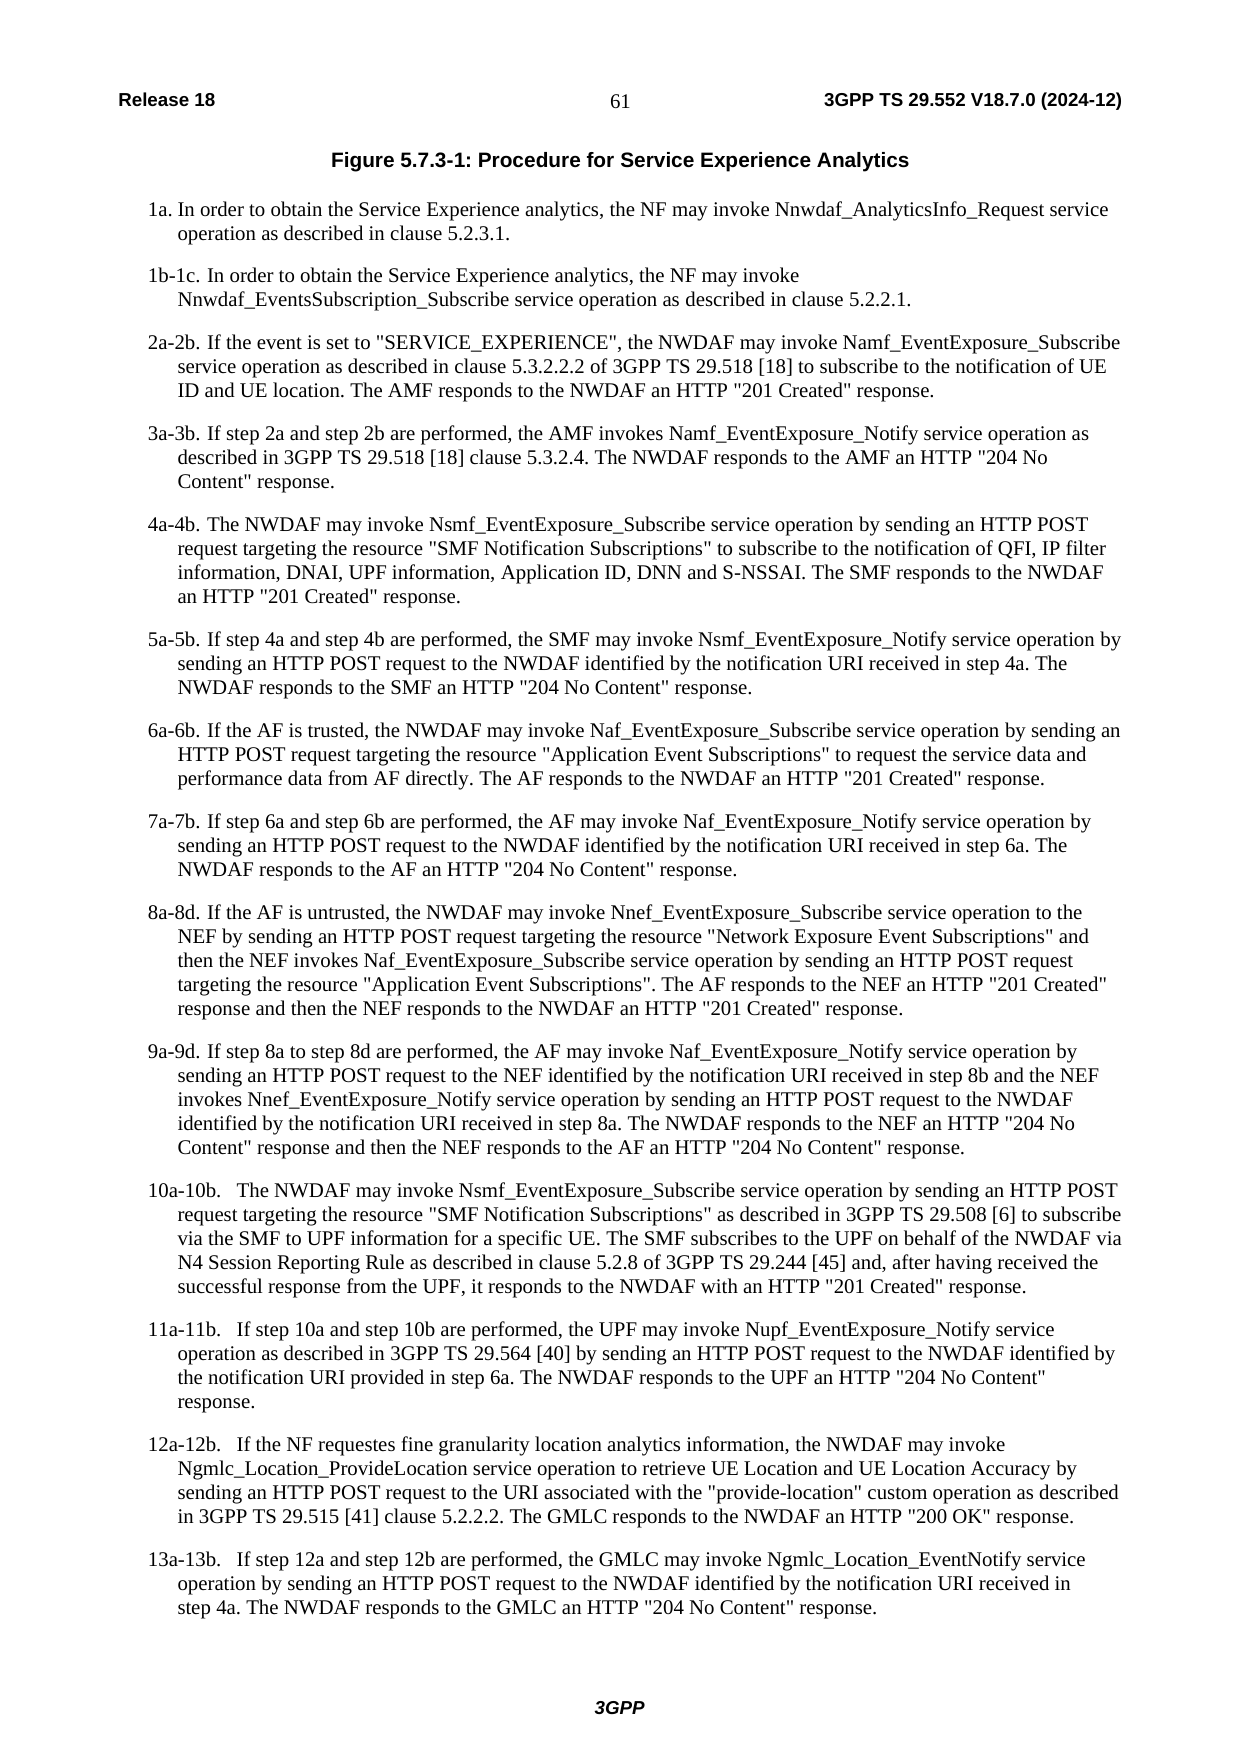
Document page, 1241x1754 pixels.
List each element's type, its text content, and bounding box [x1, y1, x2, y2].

text 7a-7b. If step 6a and step 6b are performed, the AF may invoke Naf_EventExposure_Notify service operation by sending an HTTP POST request to the NWDAF identified by the notification URI received in step 6a. The NWDAF responds to the AF an HTTP "204 No Content" response. [148, 809, 1122, 881]
text Figure 5.7.3-1: Procedure for Service Experience Analytics [118, 147, 1122, 171]
text 1a. In order to obtain the Service Experience analytics, the NF may invoke Nnwdaf_AnalyticsInfo_Request service operation as described in clause 5.2.3.1. [148, 196, 1122, 244]
text 13a-13b. If step 12a and step 12b are performed, the GMLC may invoke Ngmlc_Location_EventNotify service operation by sending an HTTP POST request to the NWDAF identified by the notification URI received in step 4a. The NWDAF responds to the GMLC an HTTP "204 No Content" response. [148, 1547, 1122, 1619]
text 9a-9d. If step 8a to step 8d are performed, the AF may invoke Naf_EventExposure_Notify service operation by sending an HTTP POST request to the NEF identified by the notification URI received in step 8b and the NEF invokes Nnef_EventExposure_Notify service operation by sending an HTTP POST request to the NWDAF identified by the notification URI received in step 8a. The NWDAF responds to the NEF an HTTP "204 No Content" response and then the NEF responds to the AF an HTTP "204 No Content" response. [148, 1039, 1122, 1159]
text 1b-1c. In order to obtain the Service Experience analytics, the NF may invoke Nnwdaf_EventsSubscription_Subscribe service operation as described in clause 5.2.2.1. [148, 263, 1122, 311]
text 11a-11b. If step 10a and step 10b are performed, the UPF may invoke Nupf_EventExposure_Notify service operation as described in 3GPP TS 29.564 [40] by sending an HTTP POST request to the NWDAF identified by the notification URI provided in step 6a. The NWDAF responds to the UPF an HTTP "204 No Content" response. [148, 1317, 1122, 1413]
text 5a-5b. If step 4a and step 4b are performed, the SMF may invoke Nsmf_EventExposure_Notify service operation by sending an HTTP POST request to the NWDAF identified by the notification URI received in step 4a. The NWDAF responds to the SMF an HTTP "204 No Content" response. [148, 627, 1122, 699]
text 12a-12b. If the NF requestes fine granularity location analytics information, the NWDAF may invoke Ngmlc_Location_ProvideLocation service operation to retrieve UE Location and UE Location Accuracy by sending an HTTP POST request to the URI associated with the "provide-location" custom operation as described in 3GPP TS 29.515 [41] clause 5.2.2.2. The GMLC responds to the NWDAF an HTTP "200 OK" response. [148, 1432, 1122, 1528]
text 4a-4b. The NWDAF may invoke Nsmf_EventExposure_Subscribe service operation by sending an HTTP POST request targeting the resource "SMF Notification Subscriptions" to subscribe to the notification of QFI, IP filter information, DNAI, UPF information, Application ID, DNN and S-NSSAI. The SMF responds to the NWDAF an HTTP "201 Created" response. [148, 512, 1122, 608]
text 8a-8d. If the AF is untrusted, the NWDAF may invoke Nnef_EventExposure_Subscribe service operation to the NEF by sending an HTTP POST request targeting the resource "Network Exposure Event Subscriptions" and then the NEF invokes Naf_EventExposure_Subscribe service operation by sending an HTTP POST request targeting the resource "Application Event Subscriptions". The AF responds to the NEF an HTTP "201 Created" response and then the NEF responds to the NWDAF an HTTP "201 Created" response. [148, 900, 1122, 1020]
text 2a-2b. If the event is set to "SERVICE_EXPERIENCE", the NWDAF may invoke Namf_EventExposure_Subscribe service operation as described in clause 5.3.2.2.2 of 3GPP TS 29.518 [18] to subscribe to the notification of UE ID and UE location. The AMF responds to the NWDAF an HTTP "201 Created" response. [148, 330, 1122, 402]
text 6a-6b. If the AF is trusted, the NWDAF may invoke Naf_EventExposure_Subscribe service operation by sending an HTTP POST request targeting the resource "Application Event Subscriptions" to request the service data and performance data from AF directly. The AF responds to the NWDAF an HTTP "201 Created" response. [148, 718, 1122, 790]
text 3a-3b. If step 2a and step 2b are performed, the AMF invokes Namf_EventExposure_Notify service operation as described in 3GPP TS 29.518 [18] clause 5.3.2.4. The NWDAF responds to the AMF an HTTP "204 No Content" response. [148, 421, 1122, 493]
text 10a-10b. The NWDAF may invoke Nsmf_EventExposure_Subscribe service operation by sending an HTTP POST request targeting the resource "SMF Notification Subscriptions" as described in 3GPP TS 29.508 [6] to subscribe via the SMF to UPF information for a specific UE. The SMF subscribes to the UPF on behalf of the NWDAF via N4 Session Reporting Rule as described in clause 5.2.8 of 3GPP TS 29.244 [45] and, after having received the successful response from the UPF, it responds to the NWDAF with an HTTP "201 Created" response. [148, 1178, 1122, 1298]
